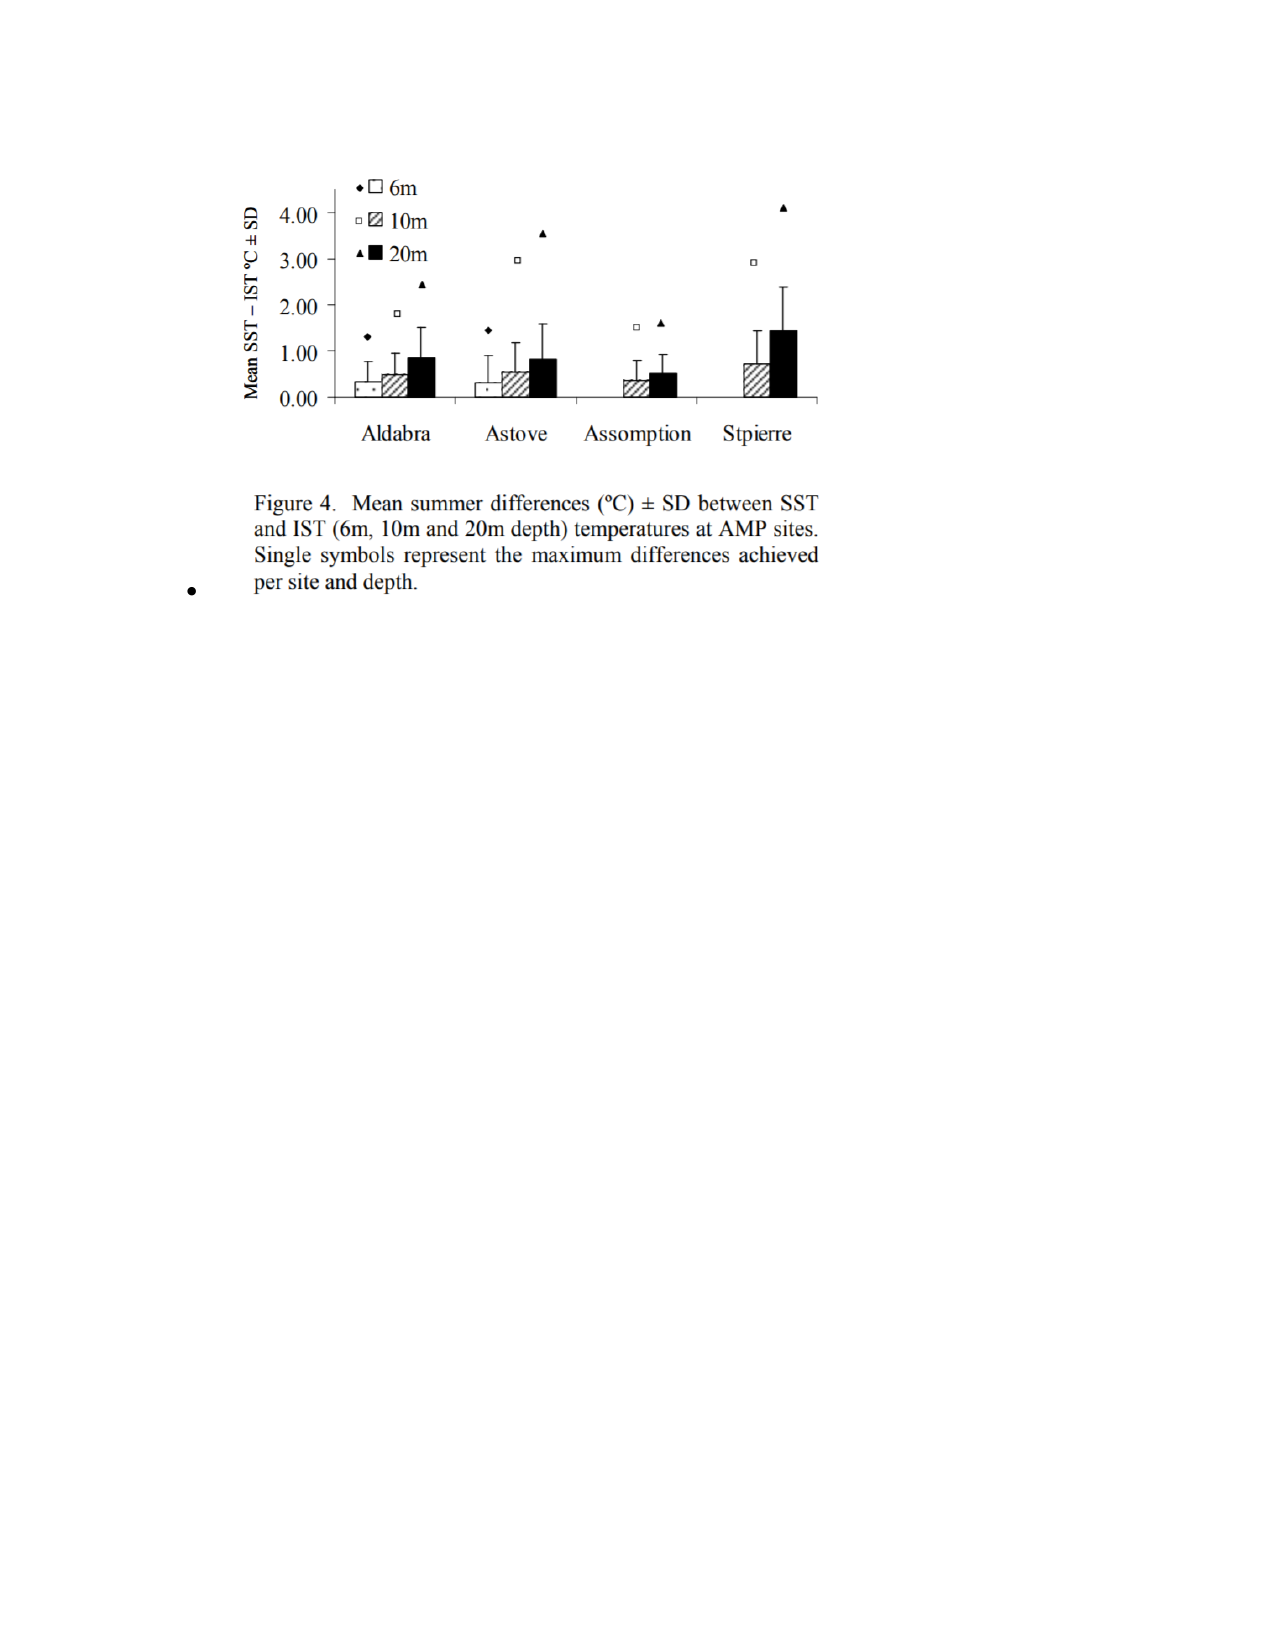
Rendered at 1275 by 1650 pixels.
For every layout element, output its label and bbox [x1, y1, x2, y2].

picture [225, 150, 828, 600]
